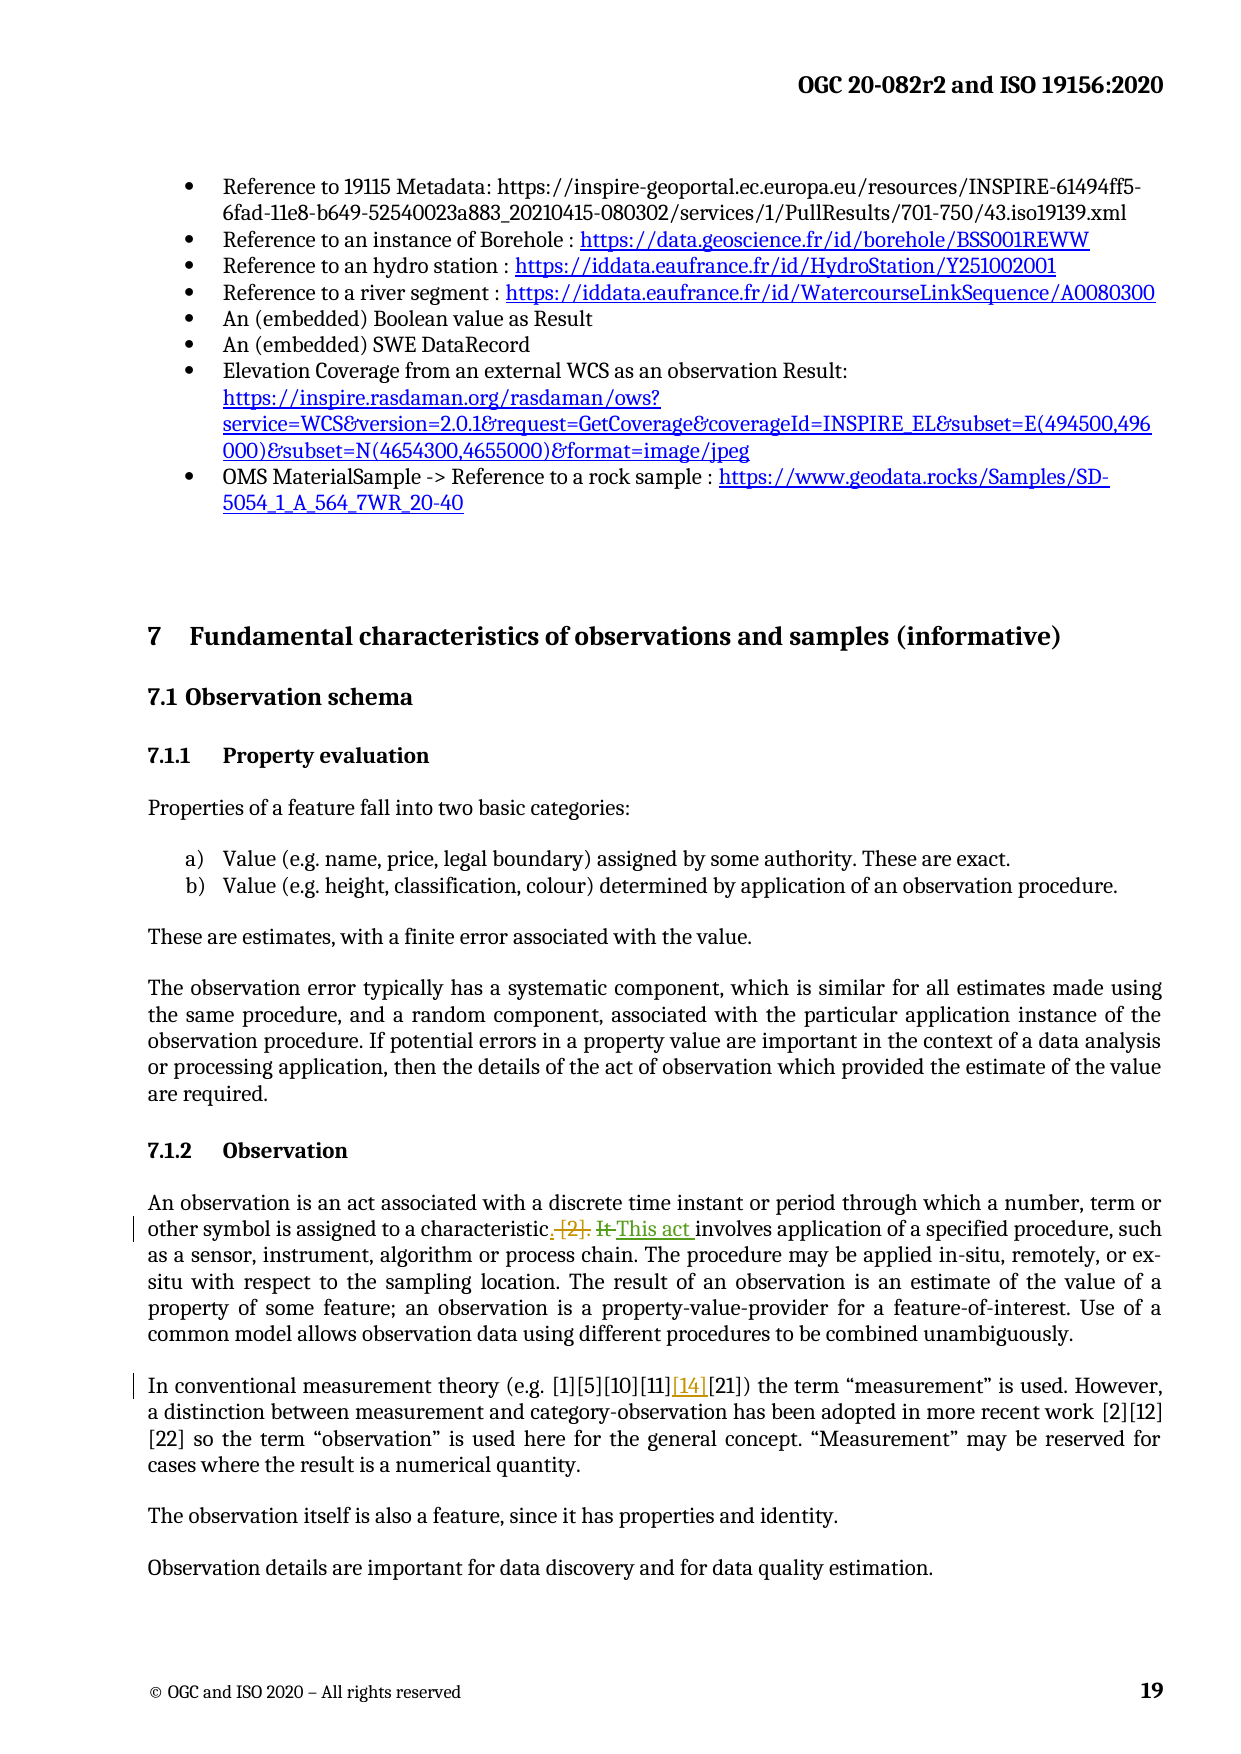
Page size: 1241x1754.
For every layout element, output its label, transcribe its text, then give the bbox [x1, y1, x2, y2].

list An (embedded) SWE DataRecord [185, 332, 1163, 358]
subtitle Fundamental characteristics of observations and samples (informative) [148, 621, 1163, 652]
subtitle Observation [148, 1138, 1163, 1164]
list Reference to an hydro station : https://iddata.eaufrance.fr/id/HydroStation/Y251002001 [185, 253, 1163, 279]
text In conventional measurement theory (e.g. [1]) the term “measurement” is used. However, a distinction between measurement and category-observation has been adopted in more recent work [2] so the term “observation” is used here for the general concept. “Measurement” may be reserved for cases where the result is a numerical quantity. [148, 1373, 1163, 1478]
text The observation error typically has a systematic component, which is similar for all estimates made using the same procedure, and a random component, associated with the particular application instance of the observation procedure. If potential errors in a property value are important in the context of a data analysis or processing application, then the details of the act of observation which provided the estimate of the value are required. [148, 975, 1163, 1107]
subtitle Observation schema [148, 683, 1163, 712]
list Value (e.g. height, classification, colour) determined by application of an observation procedure. [185, 872, 1163, 899]
list Reference to an instance of Borehole : https://data.geoscience.fr/id/borehole/BSS001REWW [185, 227, 1163, 253]
list Reference to a river segment : https://iddata.eaufrance.fr/id/WatercourseLinkSequence/A0080300 [185, 279, 1163, 306]
list An (embedded) Boolean value as Result [185, 306, 1163, 332]
list OMS MaterialSample -> Reference to a rock sample : https://www.geodata.rocks/Samples/SD-5054_1_A_564_7WR_20-40 [185, 464, 1163, 516]
list Elevation Coverage from an external WCS as an observation Result: https://inspire.rasdaman.org/rasdaman/ows?service=WCS&version=2.0.1&request=GetCoverage&coverageId=INSPIRE_EL&subset=E(494500,496000)&subset=N(4654300,4655000)&format=image/jpeg [185, 358, 1163, 464]
list Value (e.g. name, price, legal boundary) assigned by some authority. These are exact. [185, 846, 1163, 872]
text An observation is an act associated with a discrete time instant or period through which a number, term or other symbol is assigned to a characteristic involves application of a specified procedure, such as a sensor, instrument, algorithm or process chain. The procedure may be applied in-situ, remotely, or ex-situ with respect to the sampling location. The result of an observation is an estimate of the value of a property of some feature; an observation is a property-value-provider for a feature-of-interest. Use of a common model allows observation data using different procedures to be combined unambiguously. [148, 1189, 1163, 1348]
subtitle Property evaluation [148, 743, 1163, 770]
text Observation details are important for data discovery and for data quality estimation. [148, 1554, 1163, 1581]
list Reference to 19115 Metadata: https://inspire-geoportal.ec.europa.eu/resources/INSPIRE-61494ff5-6fad-11e8-b649-52540023a883_20210415-080302/services/1/PullResults/701-750/43.iso19139.xml [185, 174, 1163, 227]
text These are estimates, with a finite error associated with the value. [148, 924, 1163, 950]
text Properties of a feature fall into two basic categories: [148, 795, 1163, 821]
text The observation itself is also a feature, since it has properties and identity. [148, 1503, 1163, 1529]
